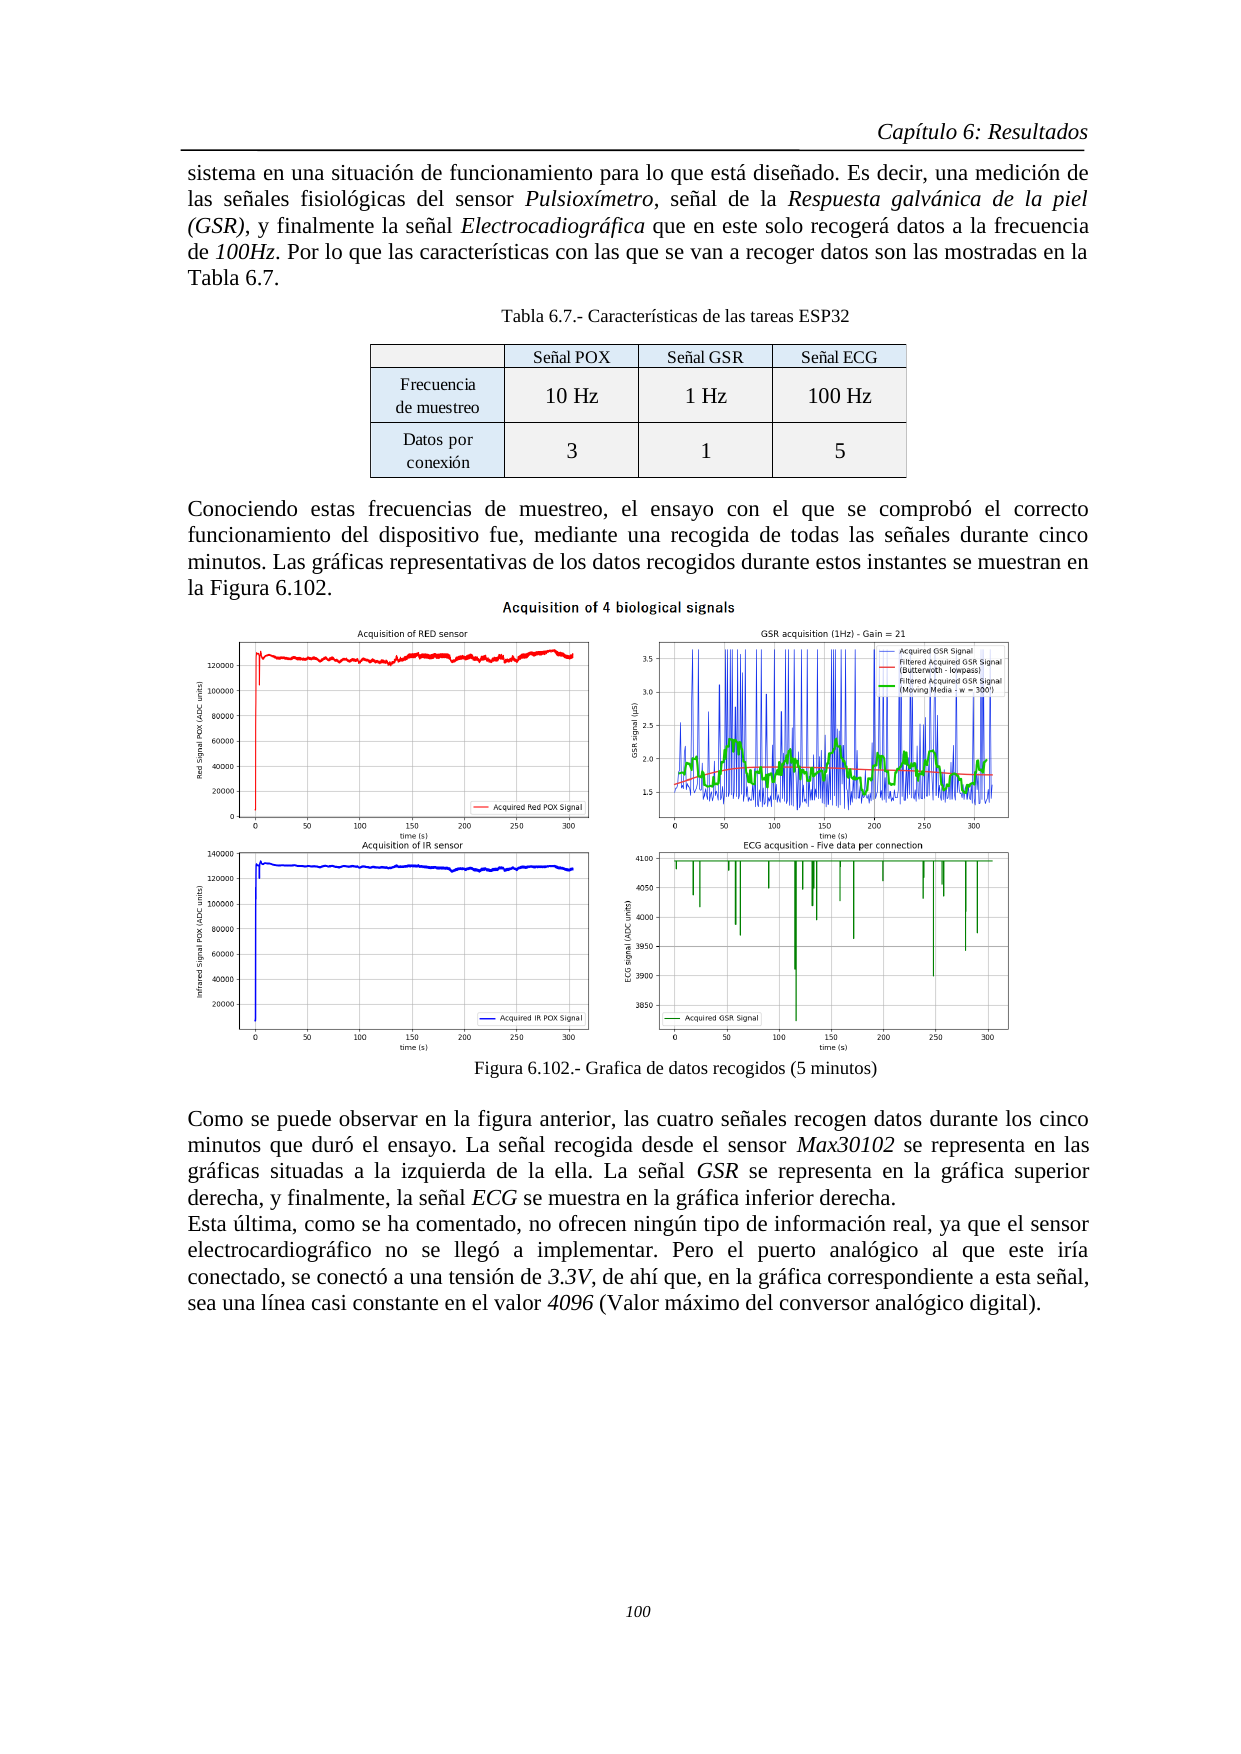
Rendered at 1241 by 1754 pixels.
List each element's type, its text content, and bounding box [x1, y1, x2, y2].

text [187, 159, 1090, 291]
picture [187, 600, 1028, 1057]
text Figura 6.19.- Grafica de datos recogidos (5 minutos) [187, 1057, 1090, 1078]
text Esta última, como se ha comentado, no ofrecen ningún tipo de información real, ya que el sensor electrocardiográfico no se llegó a implementar. Pero el puerto analógico al que este iría conectado, se conectó a una tensión de 3.3V, de ahí que, en la gráfica correspondiente a esta señal, sea una línea casi constante en el valor 4096 (Valor máximo del conversor analógico digital). [187, 1210, 1090, 1316]
text Tabla 6.4.- Características de las tareas ESP32 [187, 305, 1090, 327]
text Como se puede observar en la figura anterior, las cuatro señales recogen datos durante los cinco minutos que duró el ensayo. La señal recogida desde el sensor Max30102 se representa en las gráficas situadas a la izquierda de la ella. La señal GSR se representa en la gráfica superior derecha, y finalmente, la señal ECG se muestra en la gráfica inferior derecha. [187, 1105, 1090, 1210]
